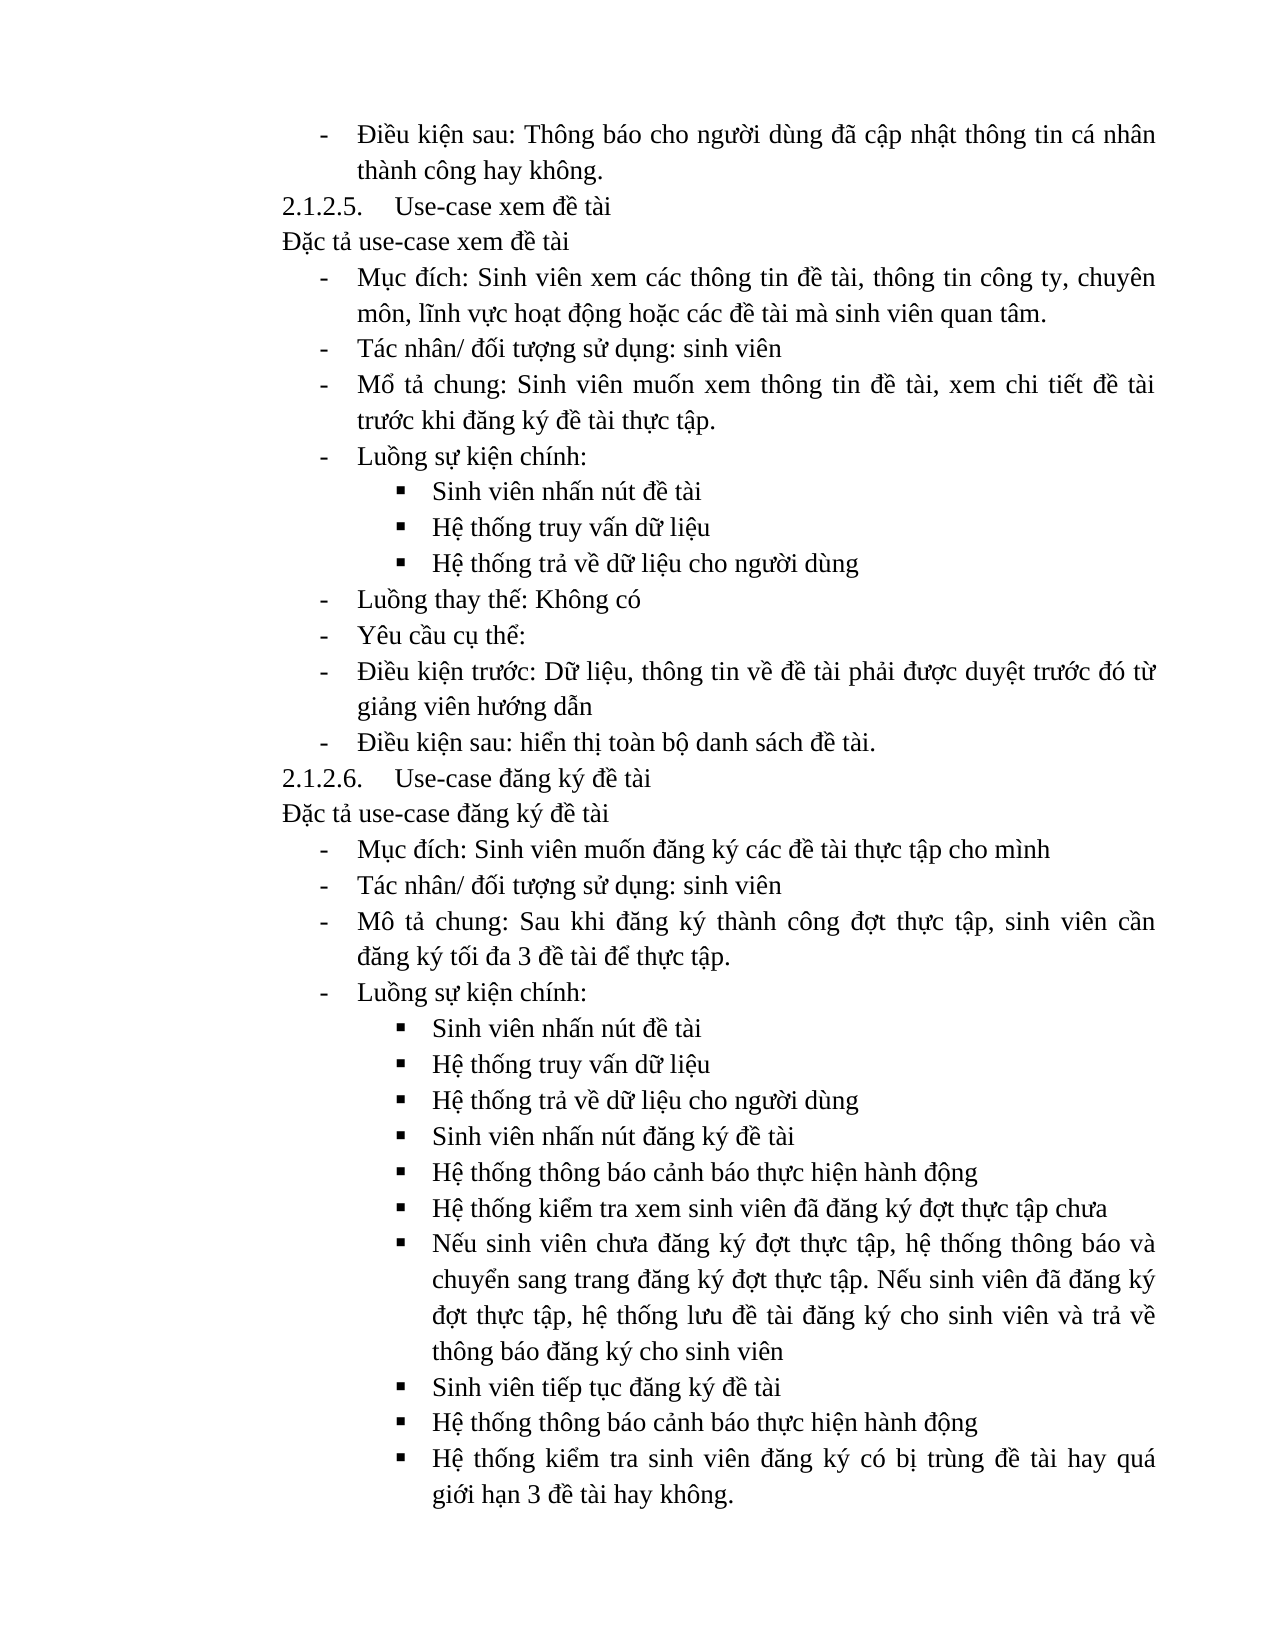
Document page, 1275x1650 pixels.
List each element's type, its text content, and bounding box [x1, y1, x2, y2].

text Đặc tả use-case đăng ký đề tài [282, 798, 1157, 829]
list Sinh viên tiếp tục đăng ký đề tài [394, 1371, 1157, 1402]
list Hệ thống trả về dữ liệu cho người dùng [394, 547, 1157, 578]
list Luồng sự kiện chính: [319, 976, 1157, 1007]
list Luồng sự kiện chính: [319, 440, 1157, 471]
list Use-case xem đề tài [282, 189, 1157, 221]
list Nếu sinh viên chưa đăng ký đợt thực tập, hệ thống thông báo và chuyển sang trang đăng ký đợt thực tập. Nếu sinh viên đã đăng ký đợt thực tập, hệ thống lưu đề tài đăng ký cho sinh viên và trả về thông báo đăng ký cho sinh viên [394, 1228, 1157, 1366]
list Luồng thay thế: Không có [319, 583, 1157, 614]
list Mổ tả chung: Sinh viên muốn xem thông tin đề tài, xem chi tiết đề tài trước khi đăng ký đề tài thực tập. [319, 368, 1157, 435]
list Mục đích: Sinh viên muốn đăng ký các đề tài thực tập cho mình [319, 833, 1157, 864]
list Tác nhân/ đối tượng sử dụng: sinh viên [319, 869, 1157, 900]
list Hệ thống thông báo cảnh báo thực hiện hành động [394, 1156, 1157, 1187]
list Tác nhân/ đối tượng sử dụng: sinh viên [319, 332, 1157, 364]
list Sinh viên nhấn nút đăng ký đề tài [394, 1120, 1157, 1151]
list Điều kiện sau: hiển thị toàn bộ danh sách đề tài. [319, 726, 1157, 757]
list Điều kiện sau: Thông báo cho người dùng đã cập nhật thông tin cá nhân thành công hay không. [319, 118, 1157, 185]
list Sinh viên nhấn nút đề tài [394, 1012, 1157, 1043]
list Hệ thống kiểm tra sinh viên đăng ký có bị trùng đề tài hay quá giới hạn 3 đề tài hay không. [394, 1442, 1157, 1509]
list Hệ thống truy vấn dữ liệu [394, 1048, 1157, 1079]
text Đặc tả use-case xem đề tài [282, 225, 1157, 256]
list Sinh viên nhấn nút đề tài [394, 475, 1157, 507]
list Mục đích: Sinh viên xem các thông tin đề tài, thông tin công ty, chuyên môn, lĩnh vực hoạt động hoặc các đề tài mà sinh viên quan tâm. [319, 261, 1157, 328]
list Hệ thống thông báo cảnh báo thực hiện hành động [394, 1407, 1157, 1438]
list Hệ thống trả về dữ liệu cho người dùng [394, 1084, 1157, 1115]
list Điều kiện trước: Dữ liệu, thông tin về đề tài phải được duyệt trước đó từ giảng viên hướng dẫn [319, 655, 1157, 722]
list Hệ thống truy vấn dữ liệu [394, 511, 1157, 543]
list Mô tả chung: Sau khi đăng ký thành công đợt thực tập, sinh viên cần đăng ký tối đa 3 đề tài để thực tập. [319, 905, 1157, 972]
list Yêu cầu cụ thể: [319, 619, 1157, 650]
list Use-case đăng ký đề tài [282, 762, 1157, 793]
list Hệ thống kiểm tra xem sinh viên đã đăng ký đợt thực tập chưa [394, 1192, 1157, 1223]
